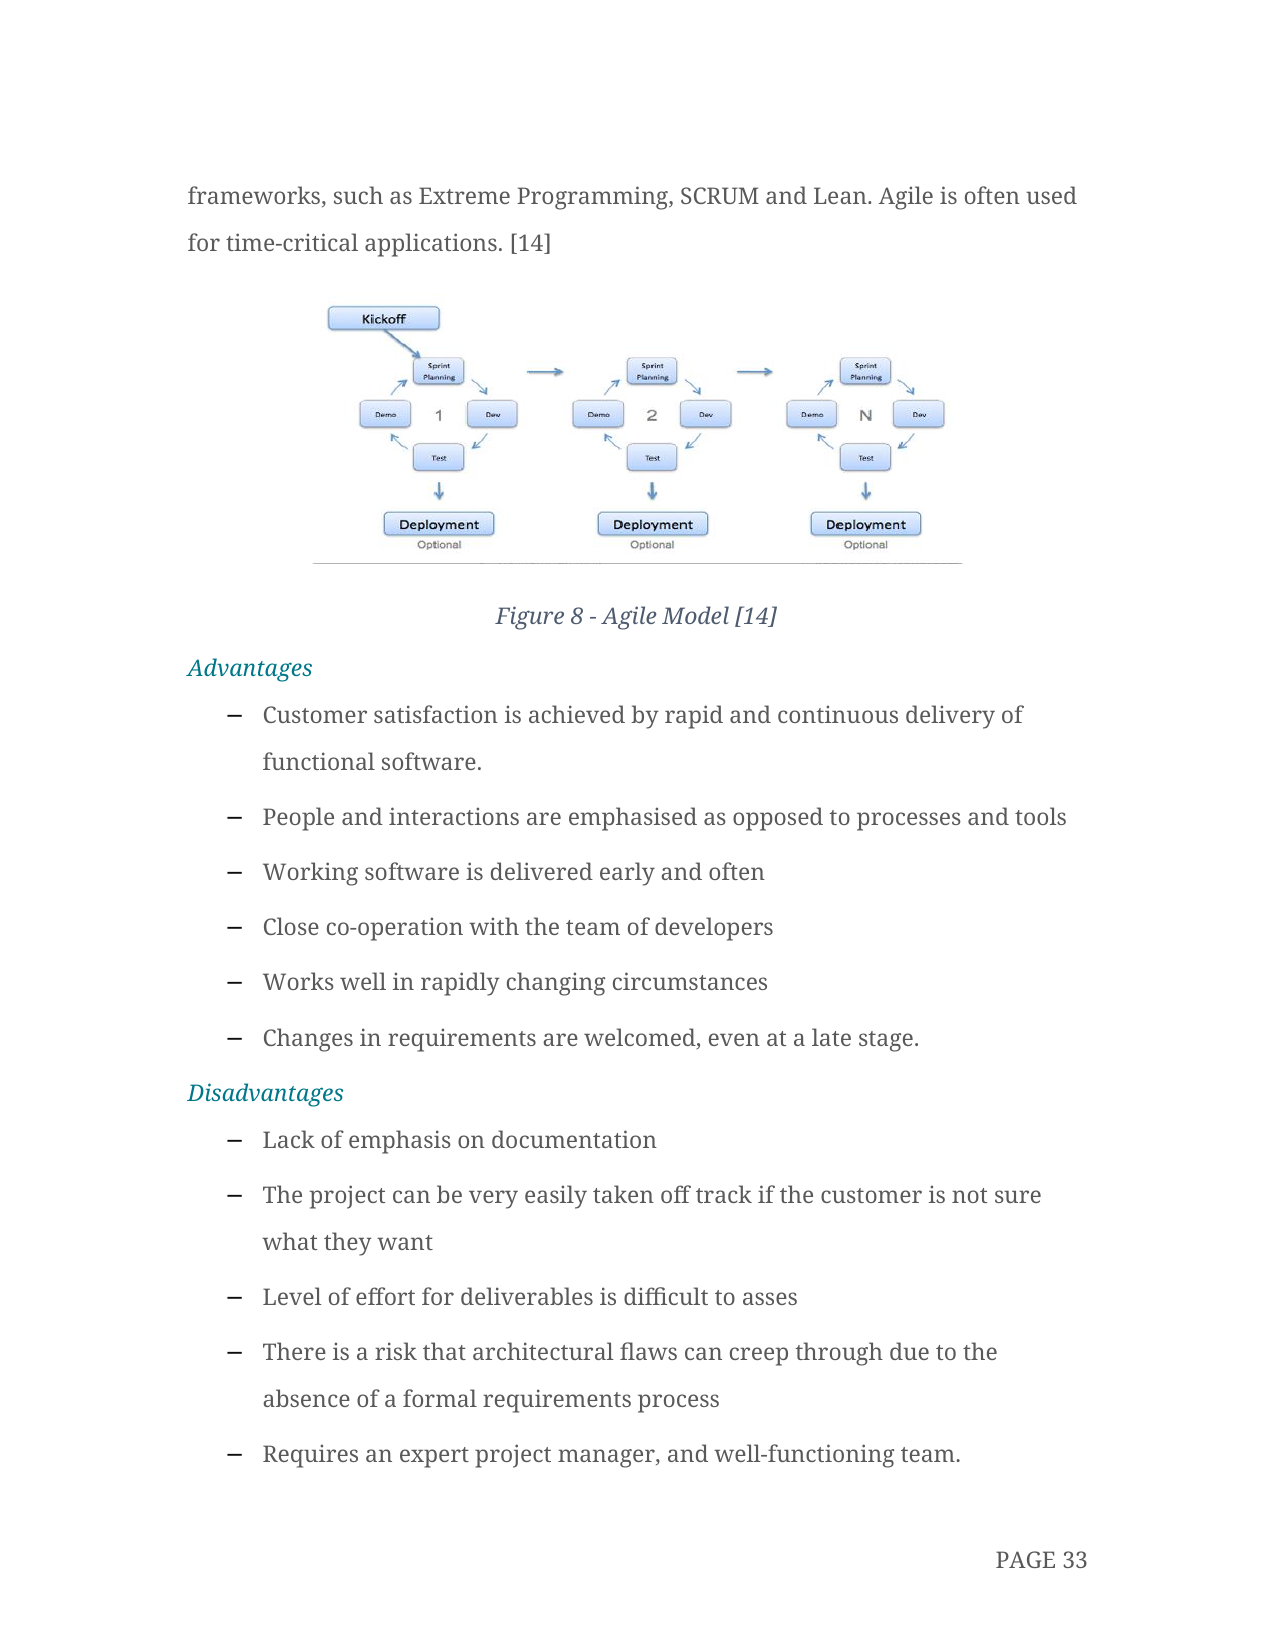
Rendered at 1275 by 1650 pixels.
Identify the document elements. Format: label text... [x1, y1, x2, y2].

list Working software is delivered early and often [225, 856, 1087, 887]
list Level of effort for deliverables is difficult to asses [225, 1281, 1087, 1312]
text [187, 180, 1087, 258]
list Customer satisfaction is achieved by rapid and continuous delivery of functional software. [225, 699, 1087, 777]
list Close co-operation with the team of developers [225, 911, 1087, 942]
list The project can be very easily taken off track if the customer is not sure what they want [225, 1179, 1087, 1257]
list Requires an expert project manager, and well-functioning team. [225, 1438, 1087, 1469]
subtitle Disadvantages [187, 1077, 1087, 1108]
list People and interactions are emphasised as opposed to processes and tools [225, 801, 1087, 832]
picture [312, 294, 963, 564]
list There is a risk that architectural flaws can creep through due to the absence of a formal requirements process [225, 1336, 1087, 1414]
subtitle Advantages [187, 652, 1087, 683]
list Works well in rapidly changing circumstances [225, 966, 1087, 998]
text Figure 8 - Agile Model [187, 600, 1087, 631]
list Changes in requirements are welcomed, even at a late stage. [225, 1022, 1087, 1053]
list Lack of emphasis on documentation [225, 1124, 1087, 1155]
